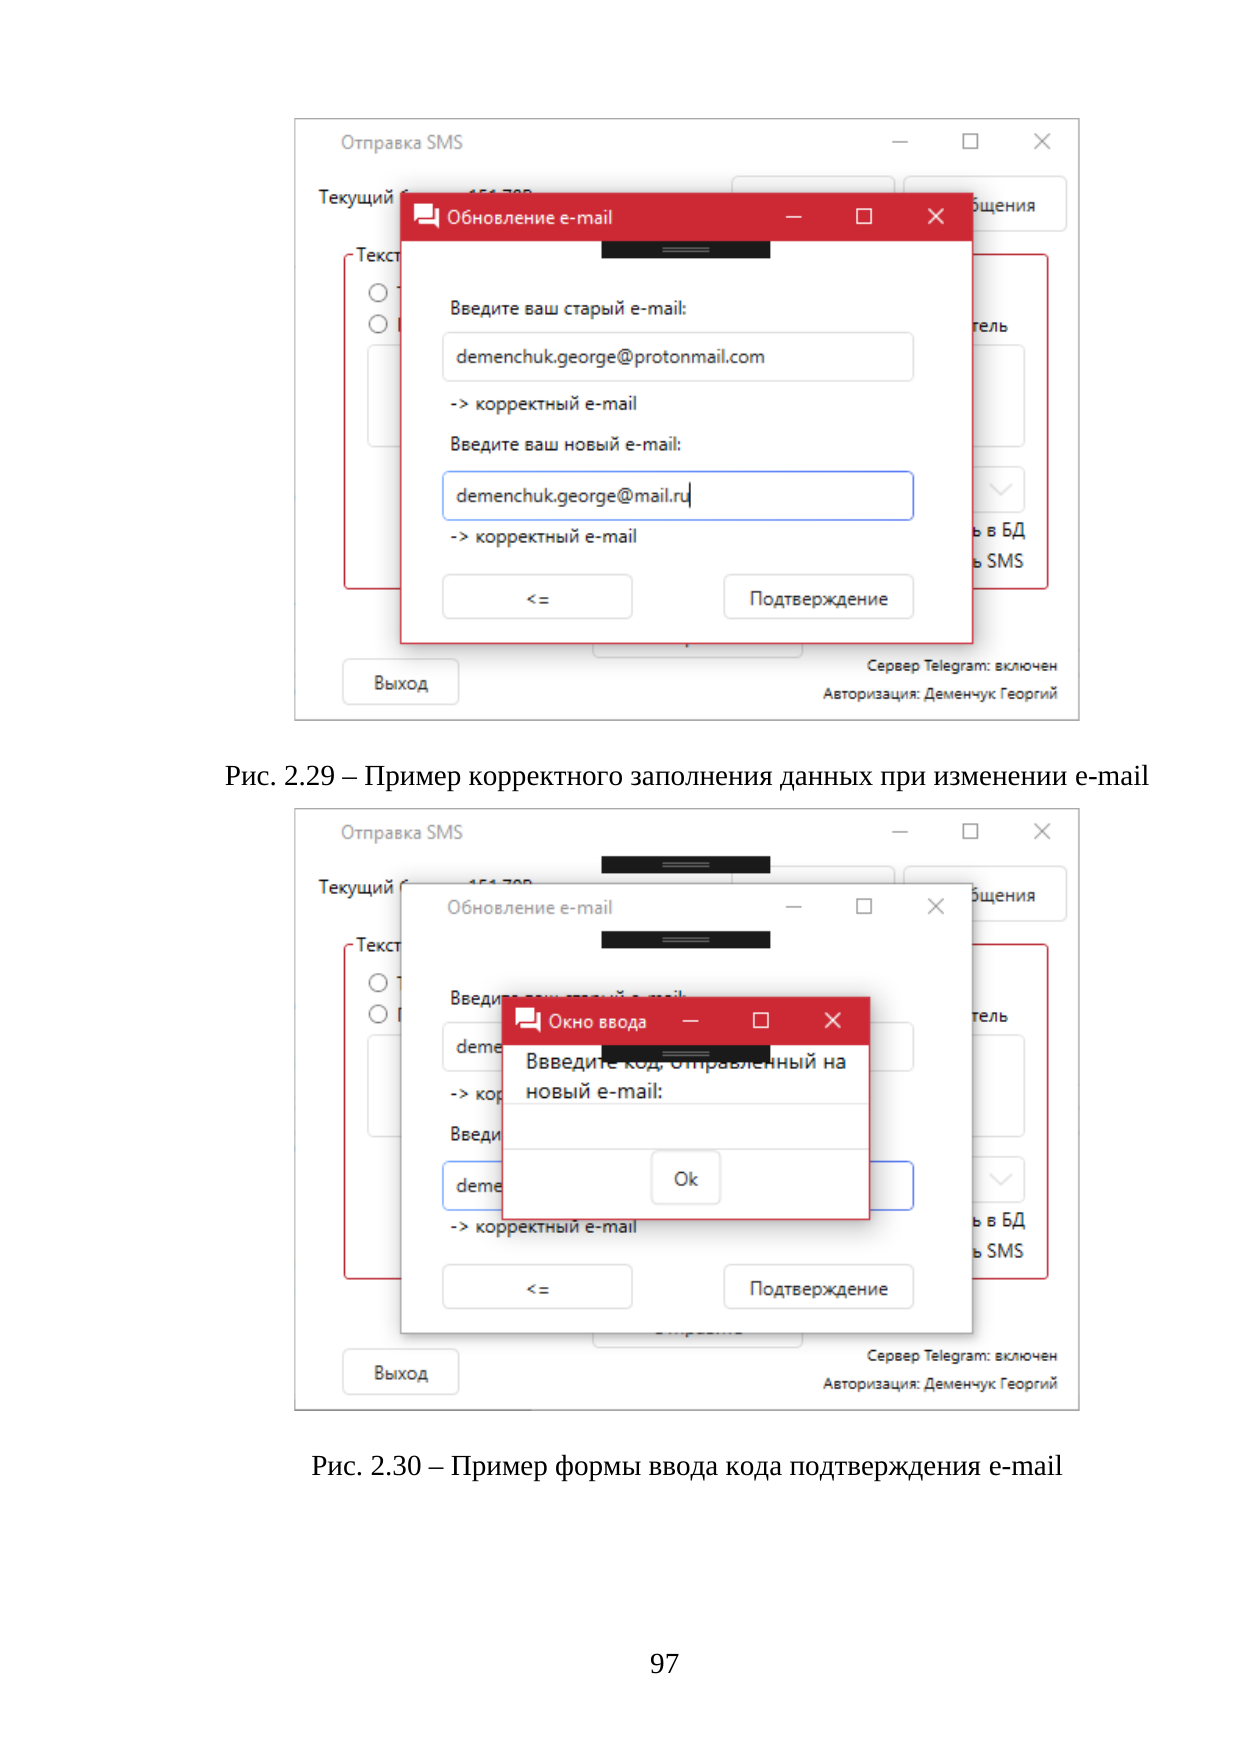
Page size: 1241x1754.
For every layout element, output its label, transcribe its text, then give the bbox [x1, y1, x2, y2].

picture [294, 808, 1080, 1411]
text Рис. 2.30 – Пример формы ввода кода подтверждения e-mail [222, 1448, 1152, 1481]
picture [294, 118, 1080, 721]
